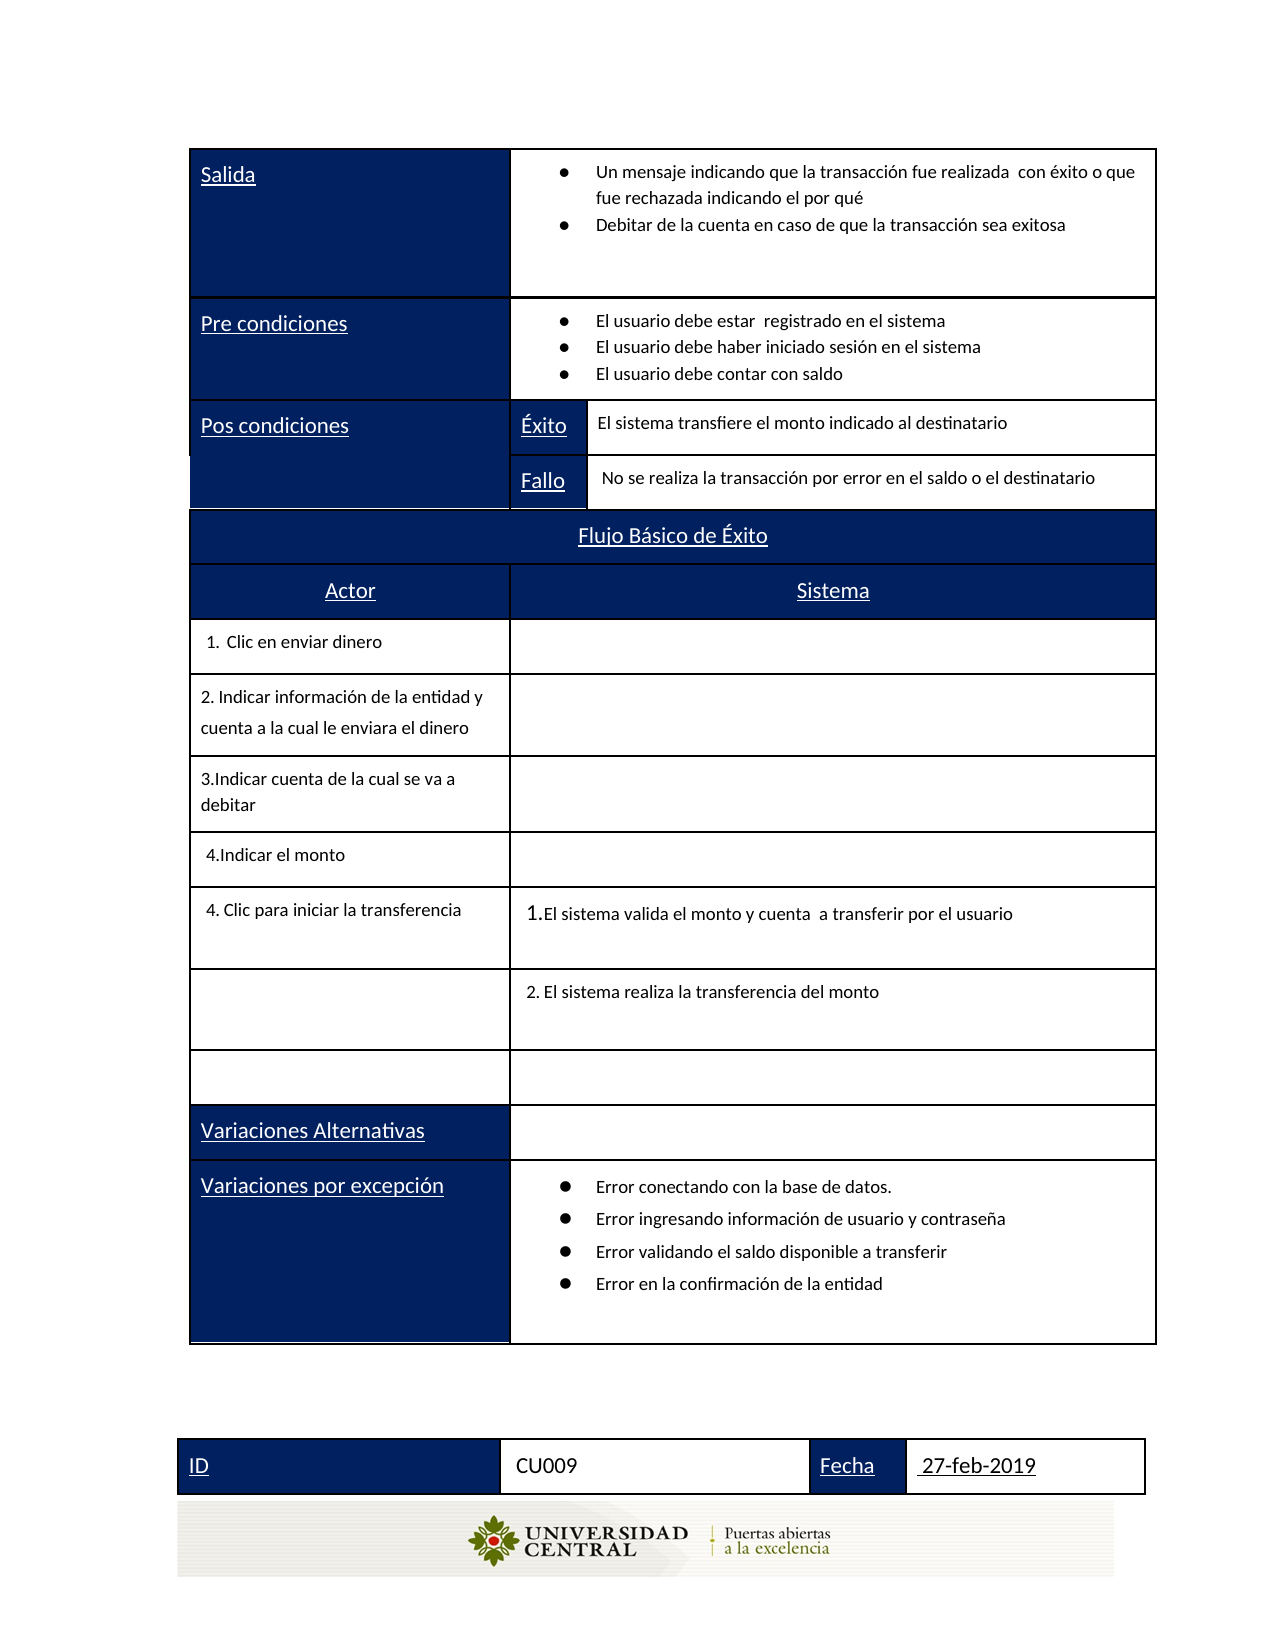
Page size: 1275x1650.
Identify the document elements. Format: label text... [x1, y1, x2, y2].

table_cell [191, 970, 509, 1049]
table_cell Fallo [511, 456, 586, 508]
table_cell Flujo Básico de Éxito [191, 511, 1155, 563]
table_cell El sistema transfiere el monto indicado al destinatario [588, 401, 1155, 454]
table_cell Error conectando con la base de datos. Error ingresando información de usuario y contraseña Error validando el saldo disponible a transferir Error en la confirmación de la entidad [511, 1161, 1155, 1342]
table_cell Éxito [511, 401, 586, 454]
table_cell Pre condiciones [191, 299, 509, 399]
table_cell Variaciones Alternativas [191, 1106, 509, 1159]
table_header Fecha [811, 1440, 905, 1493]
table_cell Un mensaje indicando que la transacción fue realizada con éxito o que fue rechazada indicando el por qué Debitar de la cuenta en caso de que la transacción sea exitosa [511, 150, 1155, 296]
table_header ID [179, 1440, 499, 1493]
table_cell 2. Indicar información de la entidad y cuenta a la cual le enviara el dinero [191, 675, 509, 755]
table_cell [191, 1051, 509, 1104]
table_cell Pos condiciones [190, 401, 509, 508]
table_cell Variaciones por excepción [191, 1161, 509, 1342]
table_cell [511, 620, 1155, 673]
table_cell [511, 1106, 1155, 1159]
table_header 27-feb-2019 [907, 1440, 1144, 1493]
table_cell 1. Clic en enviar dinero [191, 620, 509, 673]
table_cell 2. El sistema realiza la transferencia del monto [511, 970, 1155, 1049]
table_cell El usuario debe estar registrado en el sistema El usuario debe haber iniciado sesión en el sistema El usuario debe contar con saldo [511, 299, 1155, 399]
table_cell 4.Indicar el monto [191, 833, 509, 886]
picture [177, 1501, 1115, 1577]
table_cell 1.El sistema valida el monto y cuenta a transferir por el usuario [511, 888, 1155, 967]
table_cell Sistema [511, 565, 1155, 618]
table_cell 3.Indicar cuenta de la cual se va a debitar [191, 757, 509, 831]
table_cell [511, 833, 1155, 886]
table_cell [511, 675, 1155, 755]
table_header CU009 [501, 1440, 809, 1493]
table_cell Salida [191, 150, 509, 296]
table_cell [511, 757, 1155, 831]
table_cell 4. Clic para iniciar la transferencia [191, 888, 509, 967]
table_cell Actor [191, 565, 509, 618]
table_cell No se realiza la transacción por error en el saldo o el destinatario [588, 456, 1155, 508]
table_cell [511, 1051, 1155, 1104]
